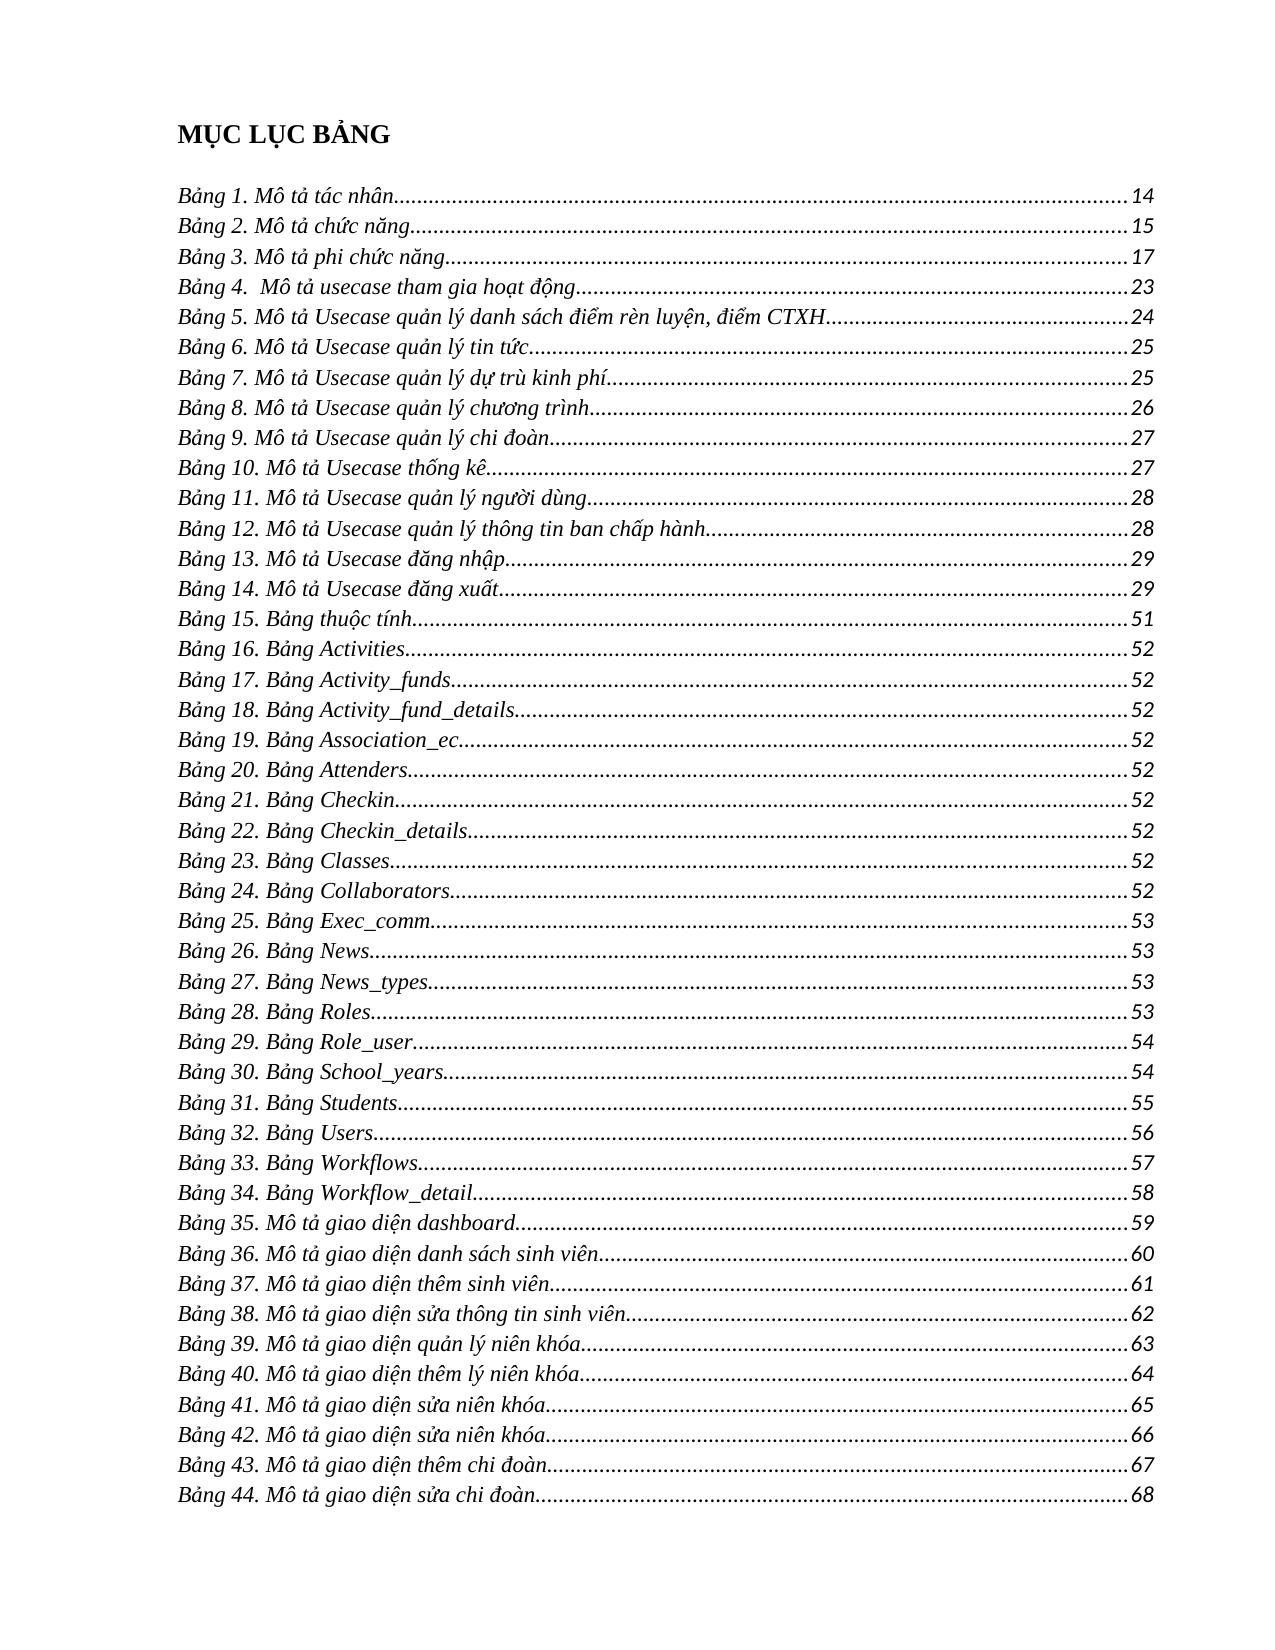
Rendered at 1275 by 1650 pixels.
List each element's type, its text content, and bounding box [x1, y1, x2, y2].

text Bảng 13. Mô tả Usecase đăng nhập 29 [177, 544, 1157, 572]
text Bảng 19. Bảng Association_ec 52 [177, 725, 1157, 753]
text Bảng 27. Bảng News_types 53 [177, 967, 1157, 995]
text Bảng 44. Mô tả giao diện sửa chi đoàn 68 [177, 1480, 1157, 1508]
text Bảng 17. Bảng Activity_funds 52 [177, 665, 1157, 693]
text Bảng 5. Mô tả Usecase quản lý danh sách điểm rèn luyện, điểm CTXH 24 [177, 302, 1157, 330]
text Bảng 8. Mô tả Usecase quản lý chương trình 26 [177, 393, 1157, 421]
text Bảng 26. Bảng News 53 [177, 937, 1157, 965]
text Bảng 41. Mô tả giao diện sửa niên khóa 65 [177, 1390, 1157, 1418]
text Bảng 3. Mô tả phi chức năng 17 [177, 242, 1157, 270]
text Bảng 1. Mô tả tác nhân 14 [177, 181, 1157, 209]
text Bảng 31. Bảng Students 55 [177, 1088, 1157, 1116]
text Bảng 32. Bảng Users 56 [177, 1118, 1157, 1146]
text Bảng 25. Bảng Exec_comm 53 [177, 906, 1157, 934]
text Bảng 7. Mô tả Usecase quản lý dự trù kinh phí 25 [177, 363, 1157, 391]
text Bảng 2. Mô tả chức năng 15 [177, 212, 1157, 240]
text Bảng 40. Mô tả giao diện thêm lý niên khóa 64 [177, 1359, 1157, 1388]
text Bảng 9. Mô tả Usecase quản lý chi đoàn 27 [177, 423, 1157, 451]
text Bảng 4. Mô tả usecase tham gia hoạt động 23 [177, 272, 1157, 300]
text Bảng 34. Bảng Workflow_detail 58 [177, 1178, 1157, 1206]
text Bảng 30. Bảng School_years 54 [177, 1057, 1157, 1086]
text Bảng 14. Mô tả Usecase đăng xuất 29 [177, 574, 1157, 602]
text Bảng 42. Mô tả giao diện sửa niên khóa 66 [177, 1420, 1157, 1448]
text Bảng 39. Mô tả giao diện quản lý niên khóa 63 [177, 1329, 1157, 1357]
text Bảng 10. Mô tả Usecase thống kê 27 [177, 453, 1157, 481]
text Bảng 15. Bảng thuộc tính 51 [177, 604, 1157, 632]
text Bảng 16. Bảng Activities 52 [177, 634, 1157, 663]
text Bảng 6. Mô tả Usecase quản lý tin tức 25 [177, 332, 1157, 361]
text Bảng 22. Bảng Checkin_details 52 [177, 816, 1157, 844]
text Bảng 23. Bảng Classes 52 [177, 846, 1157, 874]
text Bảng 11. Mô tả Usecase quản lý người dùng 28 [177, 483, 1157, 512]
text Bảng 33. Bảng Workflows 57 [177, 1148, 1157, 1176]
text Bảng 43. Mô tả giao diện thêm chi đoàn 67 [177, 1450, 1157, 1478]
text Bảng 18. Bảng Activity_fund_details 52 [177, 695, 1157, 723]
text Bảng 36. Mô tả giao diện danh sách sinh viên 60 [177, 1239, 1157, 1267]
text Bảng 20. Bảng Attenders 52 [177, 755, 1157, 783]
text Bảng 38. Mô tả giao diện sửa thông tin sinh viên 62 [177, 1299, 1157, 1327]
text Bảng 21. Bảng Checkin 52 [177, 786, 1157, 814]
text Bảng 28. Bảng Roles 53 [177, 997, 1157, 1025]
text Bảng 37. Mô tả giao diện thêm sinh viên 61 [177, 1269, 1157, 1297]
text Bảng 24. Bảng Collaborators 52 [177, 876, 1157, 904]
text Bảng 35. Mô tả giao diện dashboard 59 [177, 1208, 1157, 1237]
text Bảng 12. Mô tả Usecase quản lý thông tin ban chấp hành 28 [177, 514, 1157, 542]
text MỤC LỤC BẢNG [177, 118, 1157, 149]
text Bảng 29. Bảng Role_user 54 [177, 1027, 1157, 1055]
